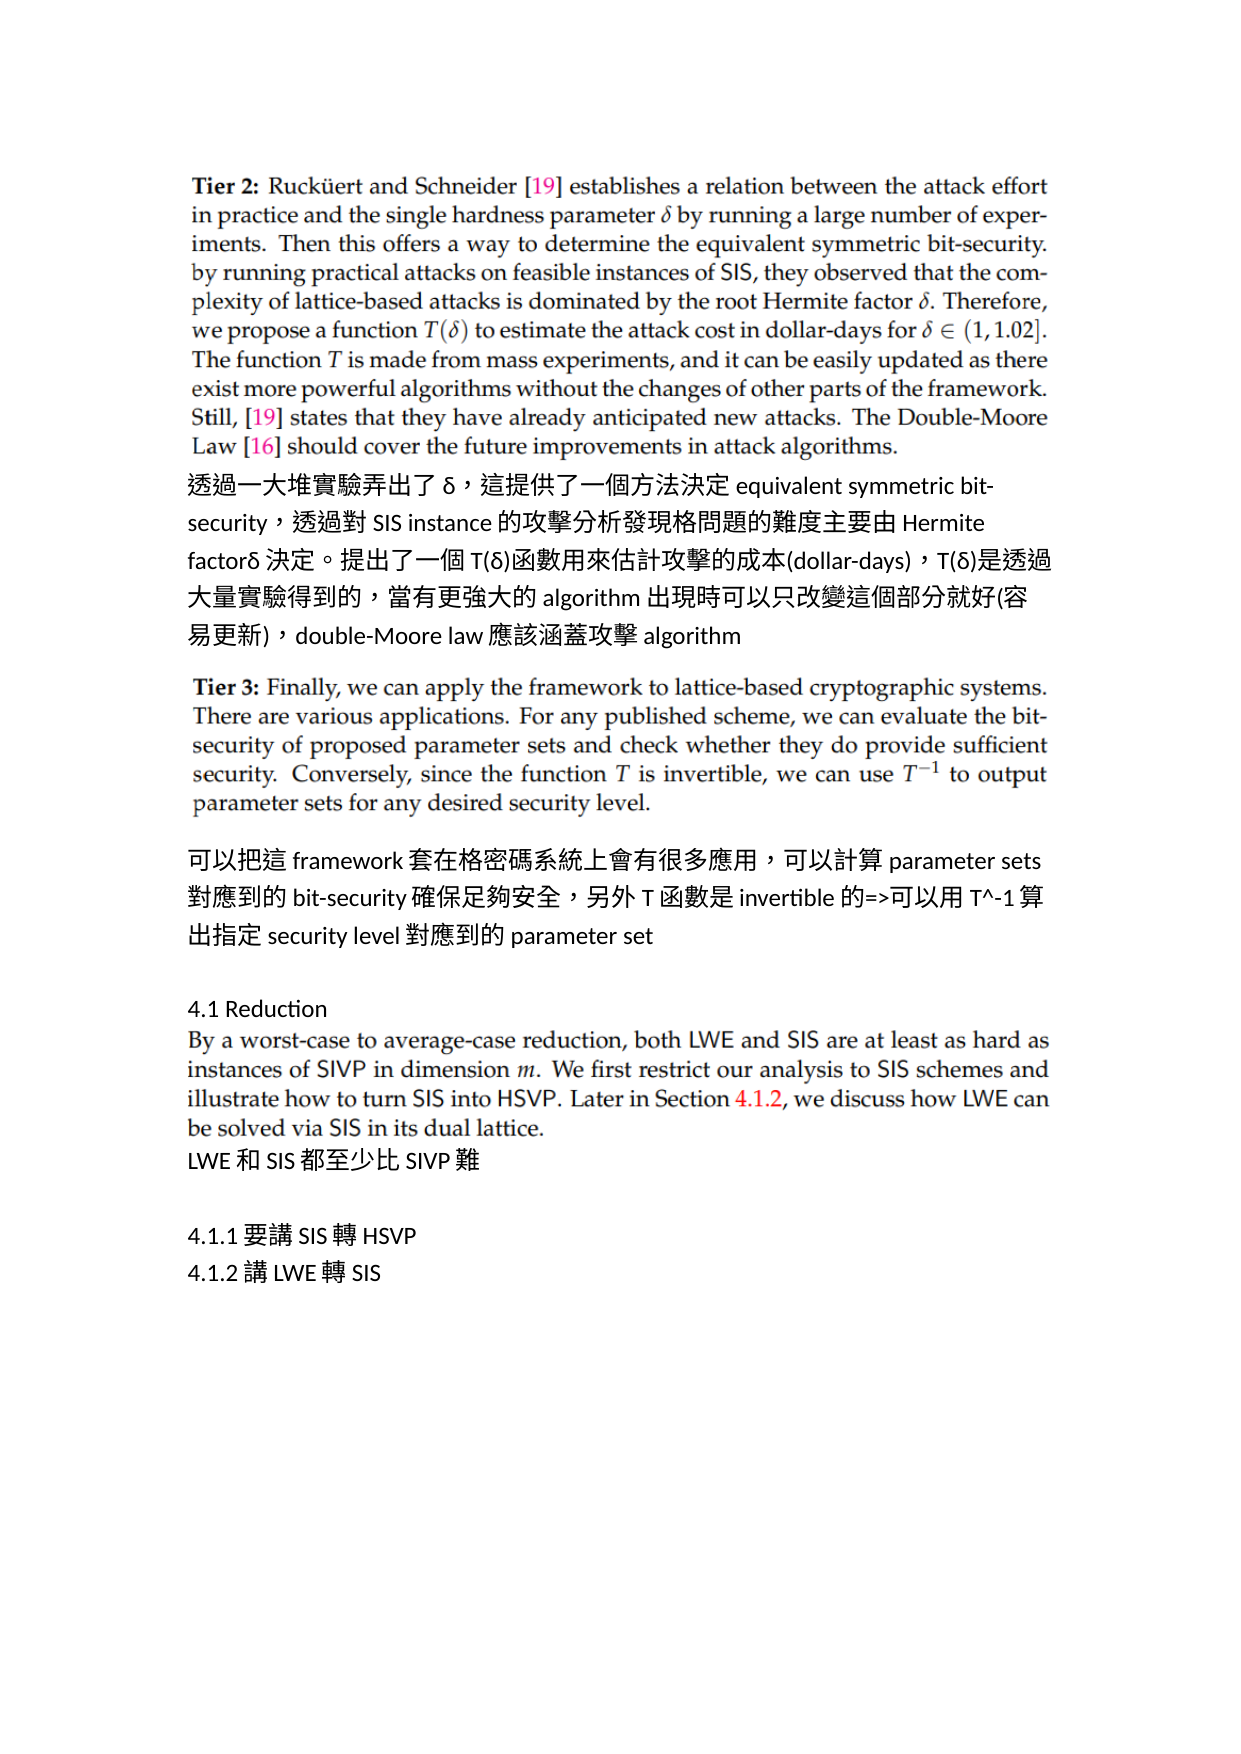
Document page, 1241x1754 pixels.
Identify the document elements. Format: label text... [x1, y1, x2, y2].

picture [187, 1028, 1053, 1139]
text 4.1.2講LWE轉SIS [187, 1252, 1053, 1289]
text 4.1.1要講SIS轉HSVP [187, 1214, 1053, 1252]
picture [187, 669, 1053, 822]
picture [187, 168, 1053, 461]
text 可以把這framework套在格密碼系統上會有很多應用，可以計算parameter sets對應到的bit-security確保足夠安全，另外T函數是invertible的=>可以用T^-1算出指定security level對應到的parameter set [187, 839, 1053, 952]
text LWE和SIS都至少比SIVP難 [187, 1139, 1053, 1177]
list Reduction [187, 989, 1053, 1027]
text 透過一大堆實驗弄出了δ，這提供了一個方法決定equivalent symmetric bit-security，透過對SIS instance的攻擊分析發現格問題的難度主要由Hermite factorδ決定。提出了一個T(δ)函數用來估計攻擊的成本(dollar-days)，T(δ)是透過大量實驗得到的，當有更強大的algorithm出現時可以只改變這個部分就好(容易更新)，double-Moore law應該涵蓋攻擊algorithm [187, 464, 1053, 652]
